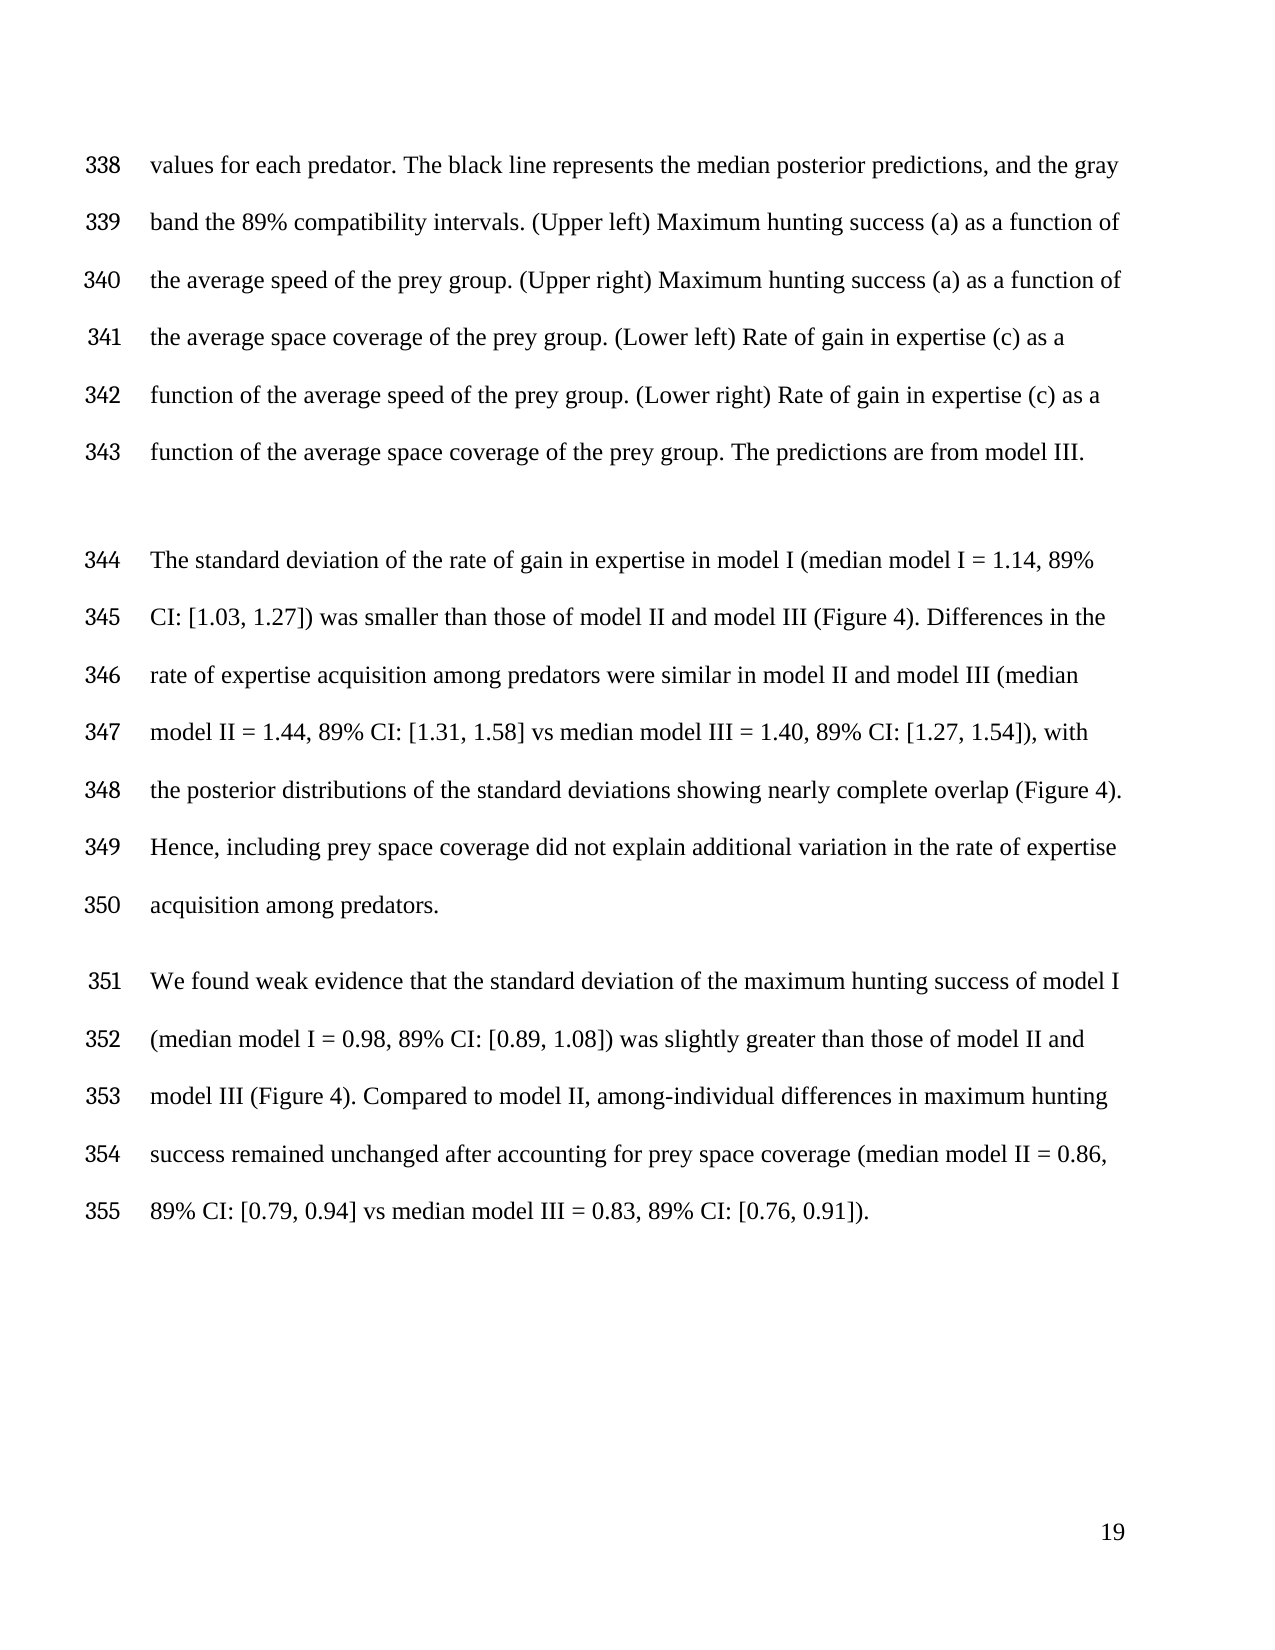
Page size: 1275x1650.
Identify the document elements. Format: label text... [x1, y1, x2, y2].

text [150, 150, 1125, 466]
text The standard deviation of the rate of gain in expertise in model I (median model I = 1.14, 89% CI: [1.03, 1.27]) was smaller than those of model II and model III (Figure 4). Differences in the rate of expertise acquisition among predators were similar in model II and model III (median model II = 1.44, 89% CI: [1.31, 1.58] vs median model III = 1.40, 89% CI: [1.27, 1.54]), with the posterior distributions of the standard deviations showing nearly complete overlap (Figure 4). Hence, including prey space coverage did not explain additional variation in the rate of expertise acquisition among predators. [150, 545, 1125, 919]
text We found weak evidence that the standard deviation of the maximum hunting success of model I (median model I = 0.98, 89% CI: [0.89, 1.08]) was slightly greater than those of model II and model III (Figure 4). Compared to model II, among-individual differences in maximum hunting success remained unchanged after accounting for prey space coverage (median model II = 0.86, 89% CI: [0.79, 0.94] vs median model III = 0.83, 89% CI: [0.76, 0.91]). [150, 966, 1125, 1225]
